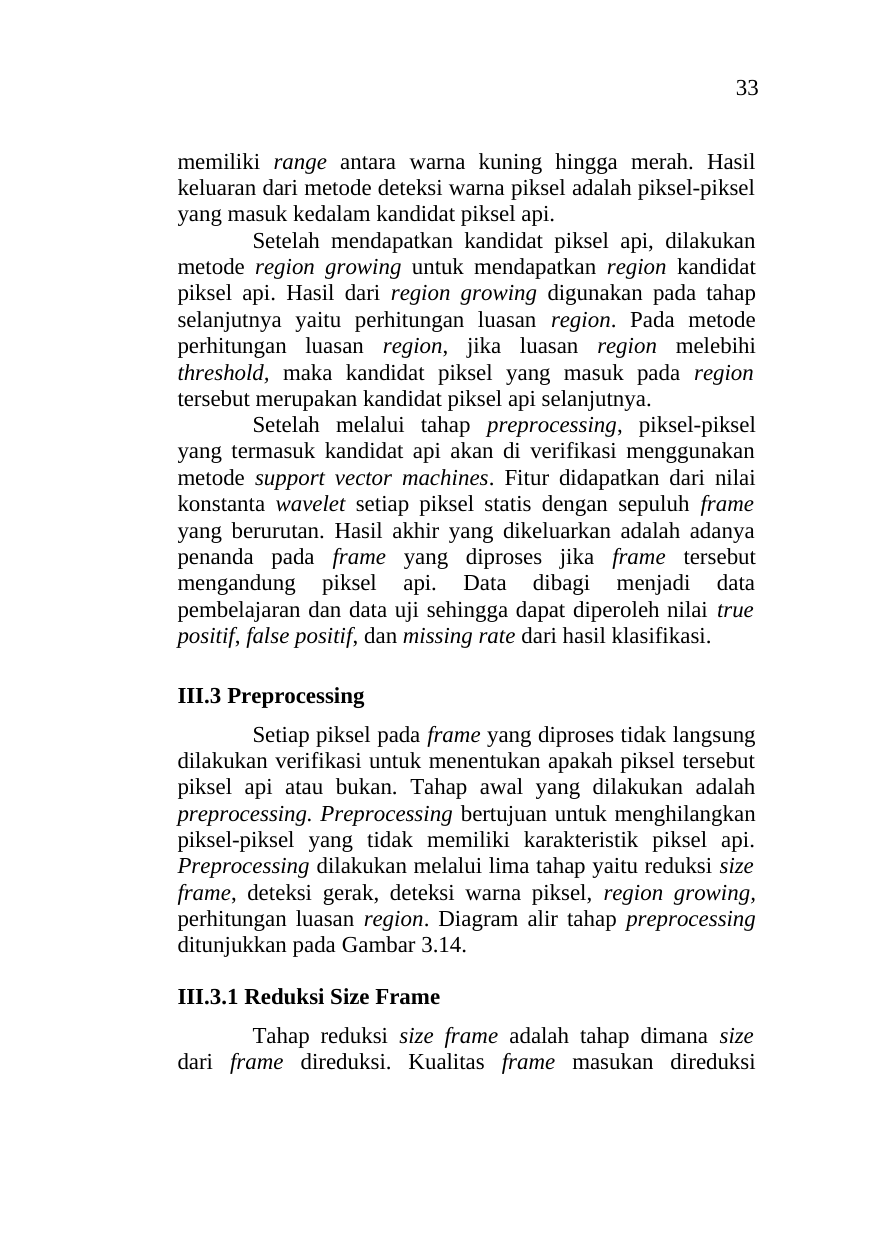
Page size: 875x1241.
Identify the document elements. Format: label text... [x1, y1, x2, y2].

text Setelah mendapatkan kandidat piksel api, dilakukan metode region growing untuk mendapatkan region kandidat piksel api. Hasil dari region growing digunakan pada tahap selanjutnya yaitu perhitungan luasan region. Pada metode perhitungan luasan region, jika luasan region melebihi threshold, maka kandidat piksel yang masuk pada region tersebut merupakan kandidat piksel api selanjutnya. [177, 227, 756, 411]
subtitle Reduksi Size Frame [177, 983, 756, 1009]
text Setelah melalui tahap preprocessing, piksel-piksel yang termasuk kandidat api akan di verifikasi menggunakan metode support vector machines. Fitur didapatkan dari nilai konstanta wavelet setiap piksel statis dengan sepuluh frame yang berurutan. Hasil akhir yang dikeluarkan adalah adanya penanda pada frame yang diproses jika frame tersebut mengandung piksel api. Data dibagi menjadi data pembelajaran dan data uji sehingga dapat diperoleh nilai true positif, false positif, dan missing rate dari hasil klasifikasi. [177, 411, 756, 648]
subtitle Preprocessing [177, 682, 756, 708]
